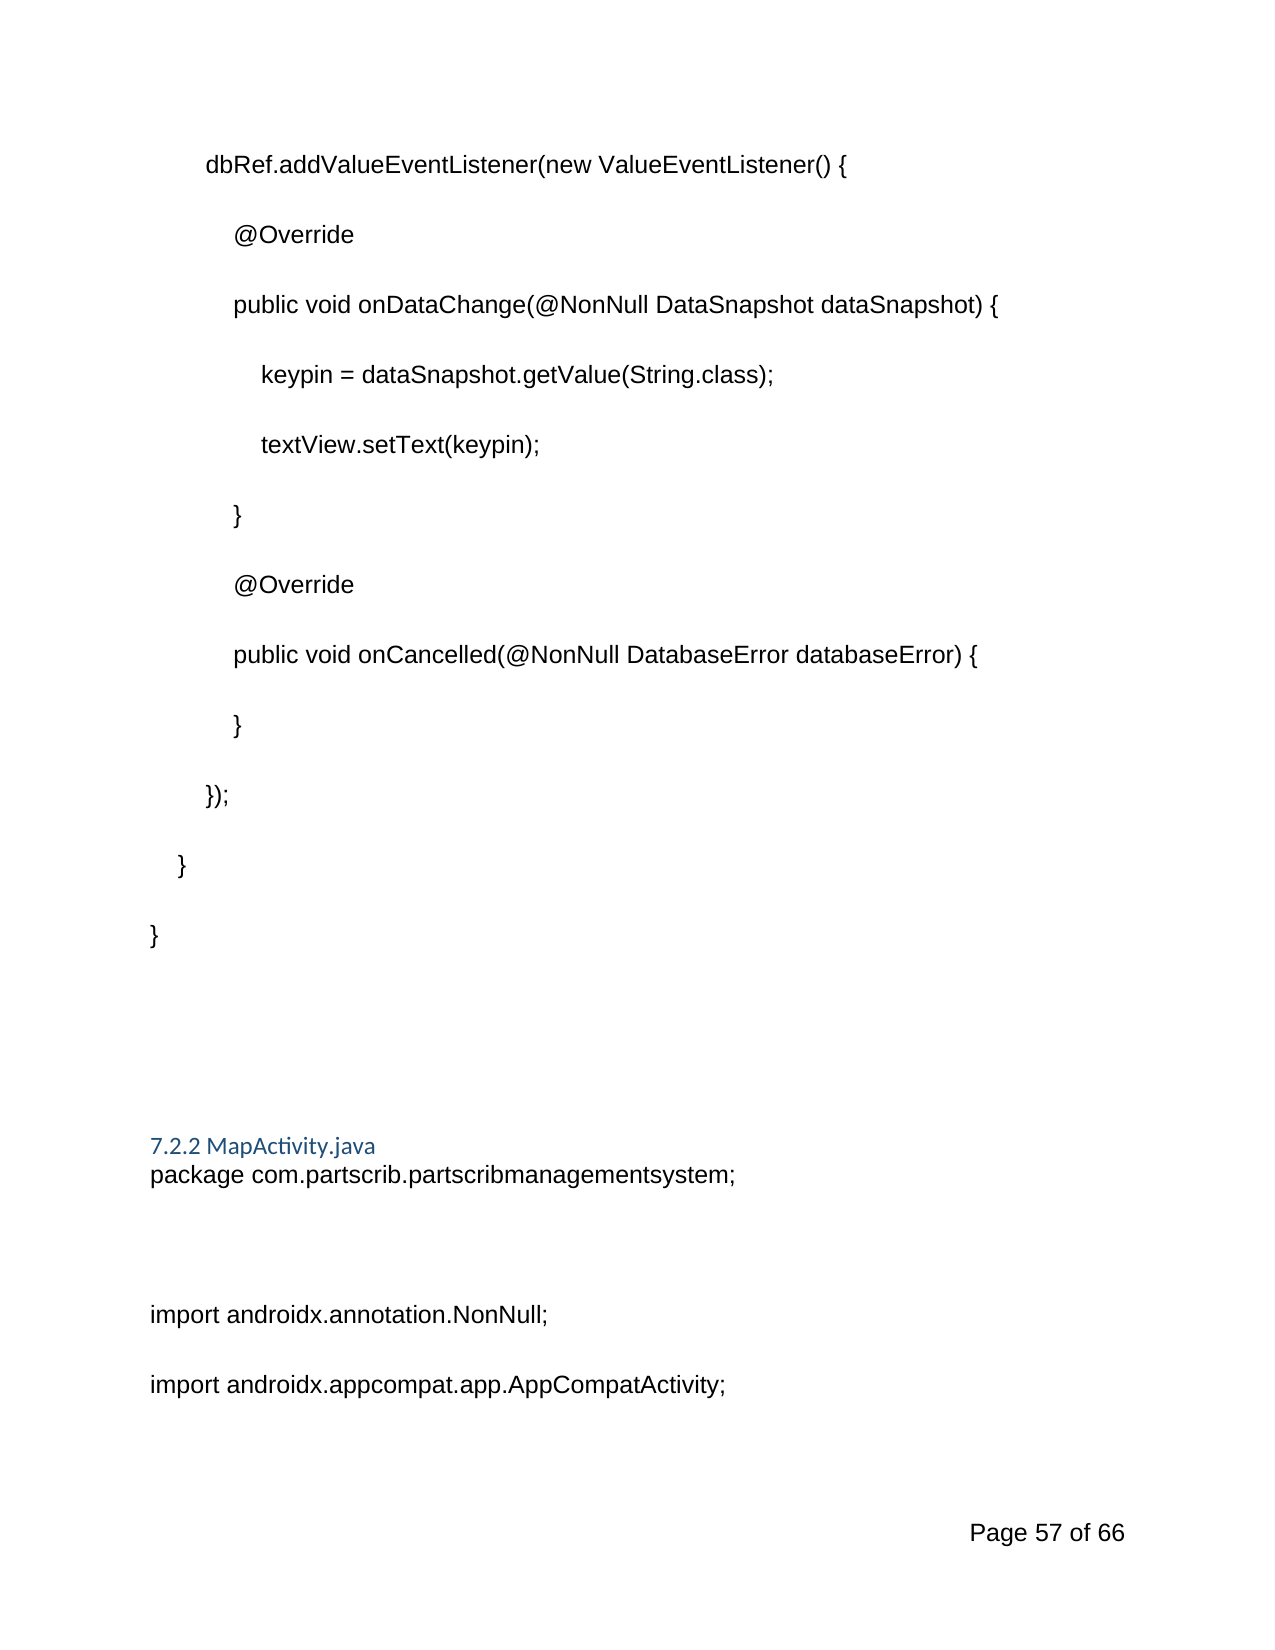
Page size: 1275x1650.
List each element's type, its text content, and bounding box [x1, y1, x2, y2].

text } [150, 710, 1125, 739]
text public void onDataChange(@NonNull DataSnapshot dataSnapshot) { [150, 290, 1125, 319]
text textView.setText(keypin); [150, 430, 1125, 459]
text public void onCancelled(@NonNull DatabaseError databaseError) { [150, 640, 1125, 669]
text } [150, 500, 1125, 529]
text dbRef.addValueEventListener(new ValueEventListener() { [150, 150, 1125, 179]
text @Override [150, 570, 1125, 599]
text }); [150, 780, 1125, 809]
text import androidx.annotation.NonNull; [150, 1301, 1125, 1329]
text keypin = dataSnapshot.getValue(String.class); [150, 360, 1125, 389]
text import androidx.appcompat.app.AppCompatActivity; [150, 1371, 1125, 1399]
text @Override [150, 220, 1125, 249]
text } [150, 850, 1125, 879]
text package com.partscrib.partscribmanagementsystem; [150, 1161, 1125, 1189]
subtitle 7.2.2 MapActivity.java [150, 1130, 1125, 1161]
text } [150, 920, 1125, 949]
